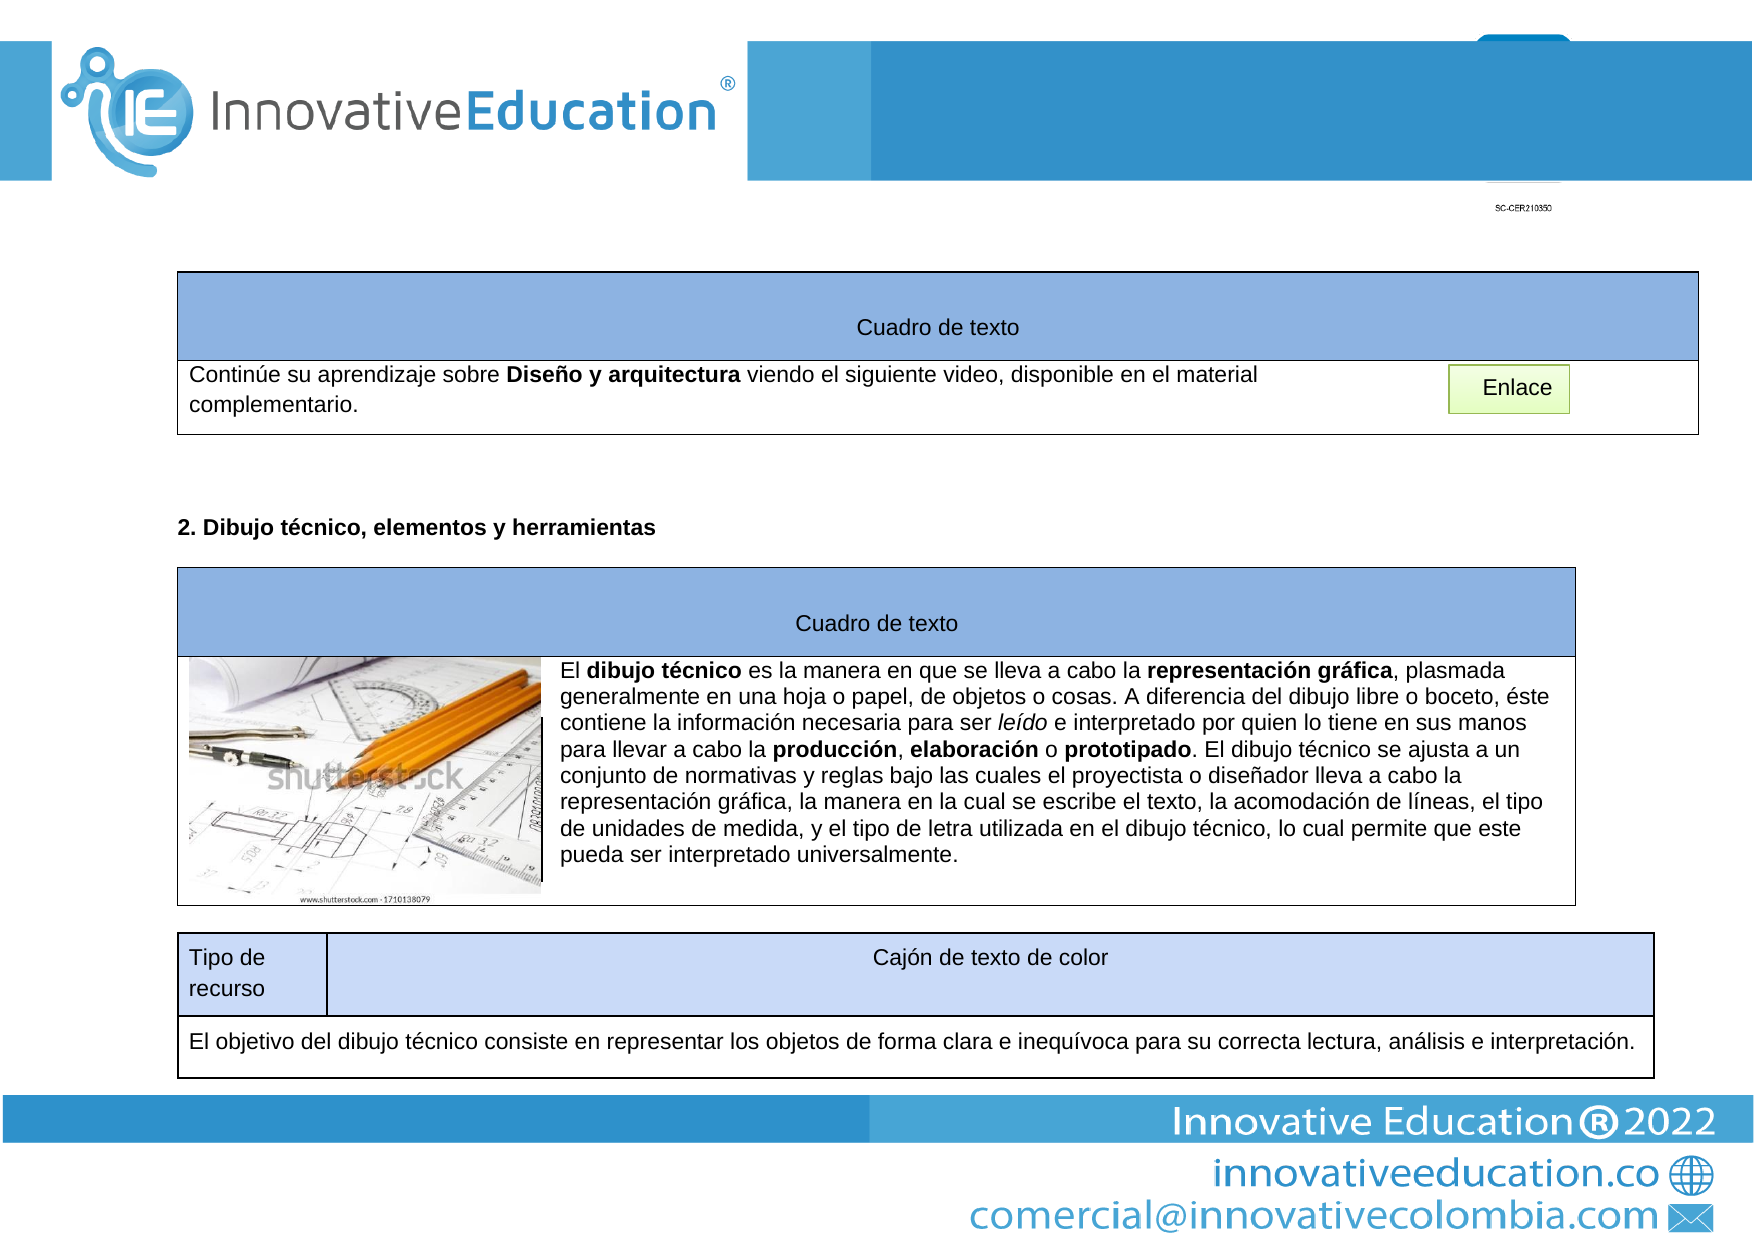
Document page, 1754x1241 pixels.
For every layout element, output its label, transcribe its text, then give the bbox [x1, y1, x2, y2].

picture [2, 1093, 1754, 1239]
picture [189, 657, 541, 905]
table_header Cajón de texto de color [328, 934, 1653, 1015]
table_cell Continúe su aprendizaje sobre Diseño y arquitectura viendo el siguiente video, disponible en el material complementario. [178, 361, 1698, 434]
picture [0, 28, 1752, 214]
table_header Cuadro de texto [178, 568, 1575, 656]
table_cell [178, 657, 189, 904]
text 2. Dibujo técnico, elementos y herramientas [177, 514, 1577, 541]
table_header Tipo de recurso [179, 934, 326, 1015]
table_cell El dibujo técnico es la manera en que se lleva a cabo la representación gráfica, plasmada generalmente en una hoja o papel, de objetos o cosas. A diferencia del dibujo libre o boceto, éste contiene la información necesaria para ser leído e interpretado por quien lo tiene en sus manos para llevar a cabo la producción, elaboración o prototipado. El dibujo técnico se ajusta a un conjunto de normativas y reglas bajo las cuales el proyectista o diseñador lleva a cabo la representación gráfica, la manera en la cual se escribe el texto, la acomodación de líneas, el tipo de unidades de medida, y el tipo de letra utilizada en el dibujo técnico, lo cual permite que este pueda ser interpretado universalmente. [541, 657, 1575, 904]
table_cell El objetivo del dibujo técnico consiste en representar los objetos de forma clara e inequívoca para su correcta lectura, análisis e interpretación. [179, 1017, 1653, 1077]
table_header Cuadro de texto [178, 273, 1698, 360]
